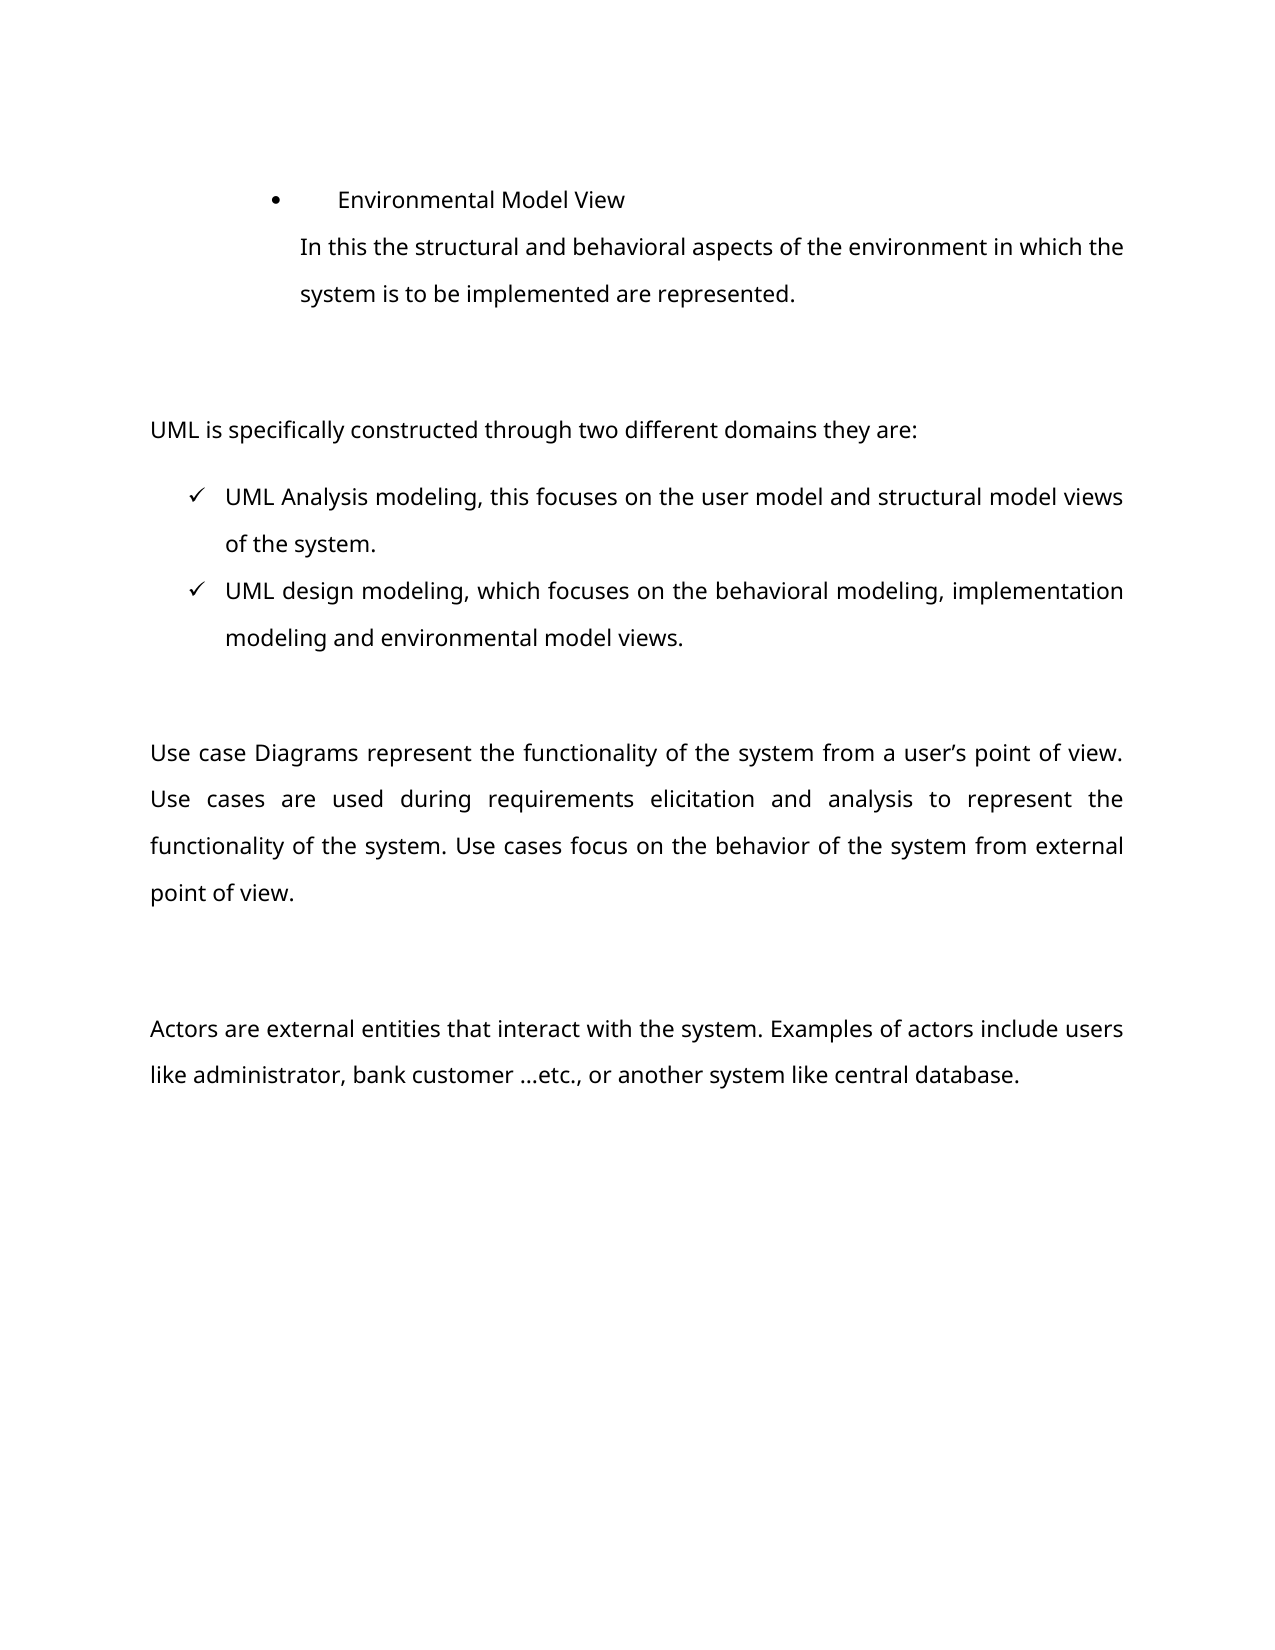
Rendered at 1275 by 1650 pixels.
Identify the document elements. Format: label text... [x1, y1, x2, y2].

list UML Analysis modeling, this focuses on the user model and structural model views of the system. [187, 481, 1125, 559]
text UML is specifically constructed through two different domains they are: [150, 414, 1125, 445]
text In this the structural and behavioral aspects of the environment in which the system is to be implemented are represented. [300, 231, 1125, 309]
text Actors are external entities that interact with the system. Examples of actors include users like administrator, bank customer …etc., or another system like central database. [150, 1013, 1125, 1091]
list Environmental Model View [272, 184, 1125, 215]
text Use case Diagrams represent the functionality of the system from a user’s point of view. Use cases are used during requirements elicitation and analysis to represent the functionality of the system. Use cases focus on the behavior of the system from external point of view. [150, 737, 1125, 908]
list UML design modeling, which focuses on the behavioral modeling, implementation modeling and environmental model views. [187, 575, 1125, 653]
